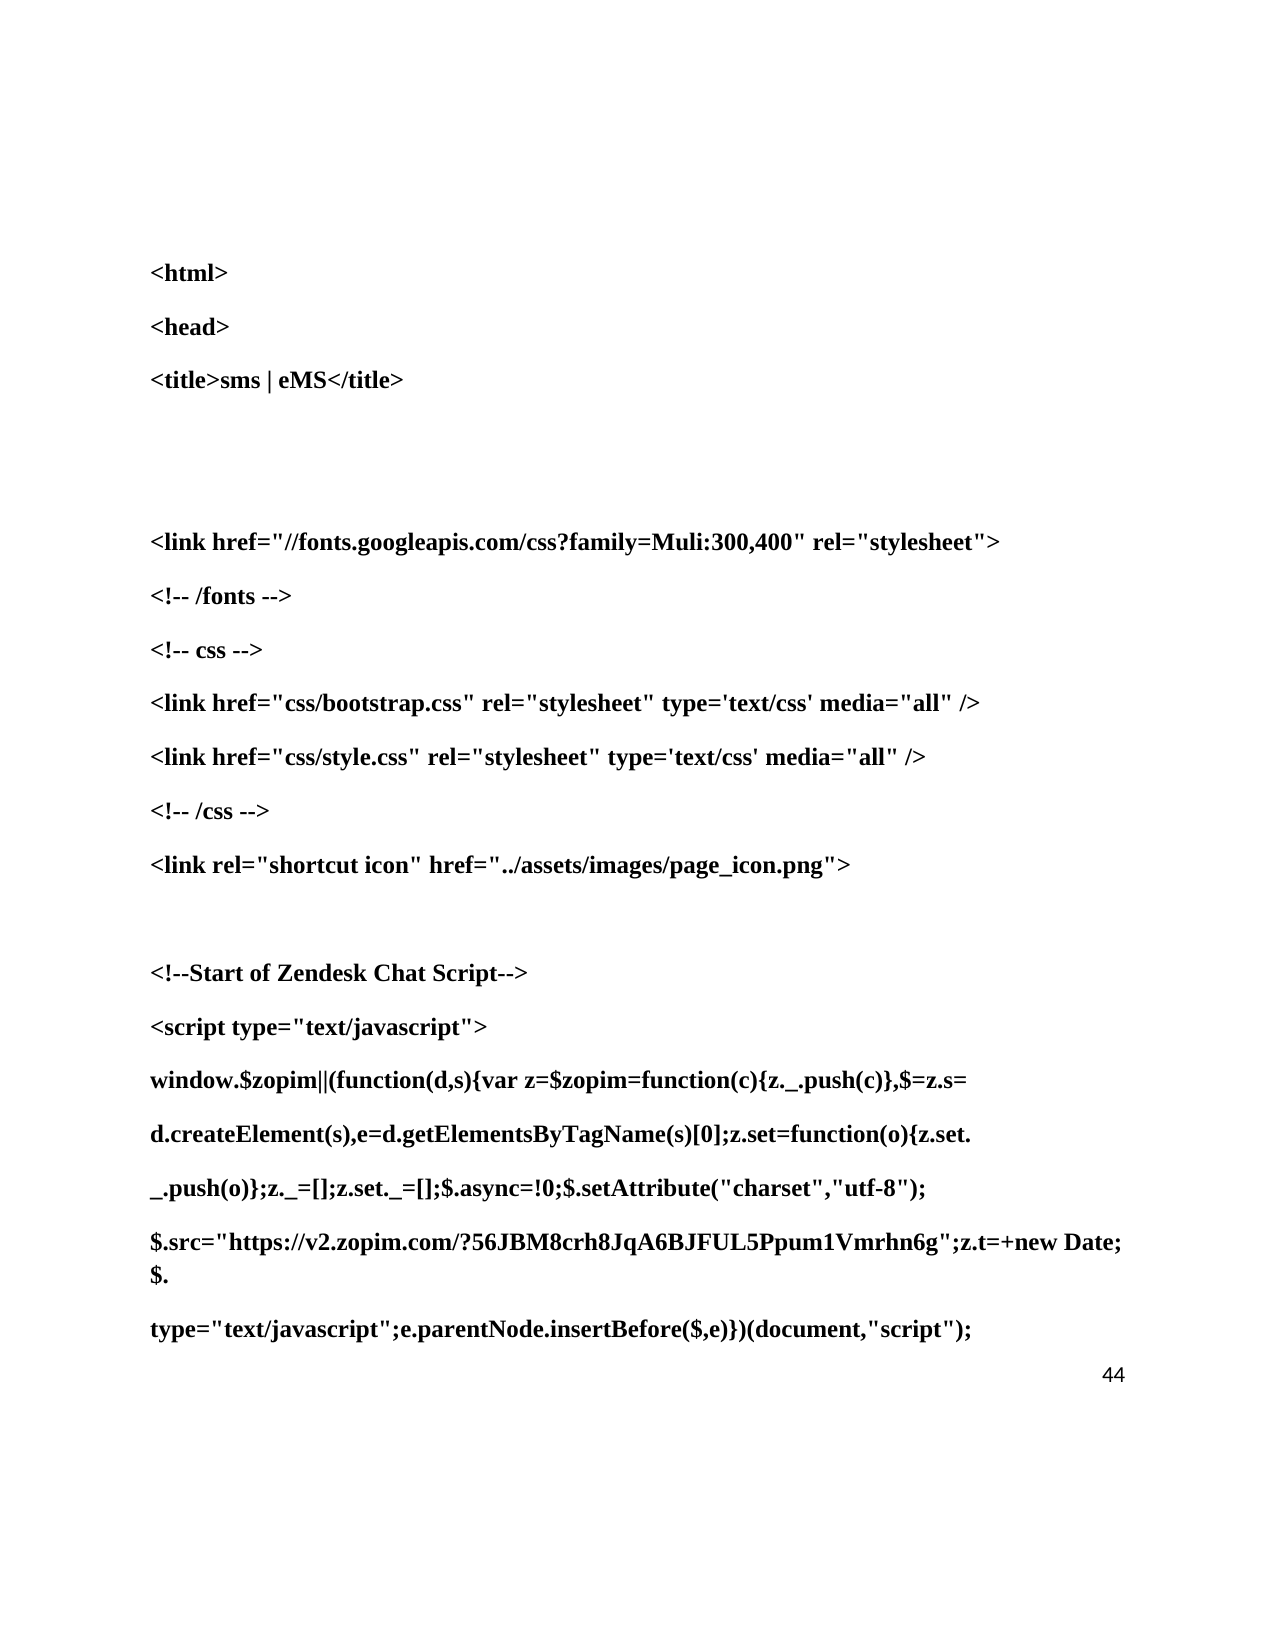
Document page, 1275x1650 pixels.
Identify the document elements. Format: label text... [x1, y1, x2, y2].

text <!-- /css --> [150, 796, 1125, 825]
text <link href="//fonts.googleapis.com/css?family=Muli:300,400" rel="stylesheet"> [150, 527, 1125, 556]
text <html> [150, 258, 1125, 286]
text window.$zopim||(function(d,s){var z=$zopim=function(c){z._.push(c)},$=z.s= [150, 1066, 1125, 1094]
text <!-- /fonts --> [150, 581, 1125, 609]
text <head> [150, 312, 1125, 340]
text $.src="https://v2.zopim.com/?56JBM8crh8JqA6BJFUL5Ppum1Vmrhn6g";z.t=+new Date;$. [150, 1227, 1125, 1289]
text d.createElement(s),e=d.getElementsByTagName(s)[0];z.set=function(o){z.set. [150, 1119, 1125, 1148]
text <!-- css --> [150, 635, 1125, 663]
text <link href="css/style.css" rel="stylesheet" type='text/css' media="all" /> [150, 742, 1125, 771]
text _.push(o)};z._=[];z.set._=[];$.async=!0;$.setAttribute("charset","utf-8"); [150, 1173, 1125, 1202]
text <!--Start of Zendesk Chat Script--> [150, 958, 1125, 987]
text type="text/javascript";e.parentNode.insertBefore($,e)})(document,"script"); [150, 1314, 1125, 1343]
text <link rel="shortcut icon" href="../assets/images/page_icon.png"> [150, 850, 1125, 879]
text <title>sms | eMS</title> [150, 365, 1125, 394]
text <script type="text/javascript"> [150, 1012, 1125, 1040]
text <link href="css/bootstrap.css" rel="stylesheet" type='text/css' media="all" /> [150, 688, 1125, 717]
